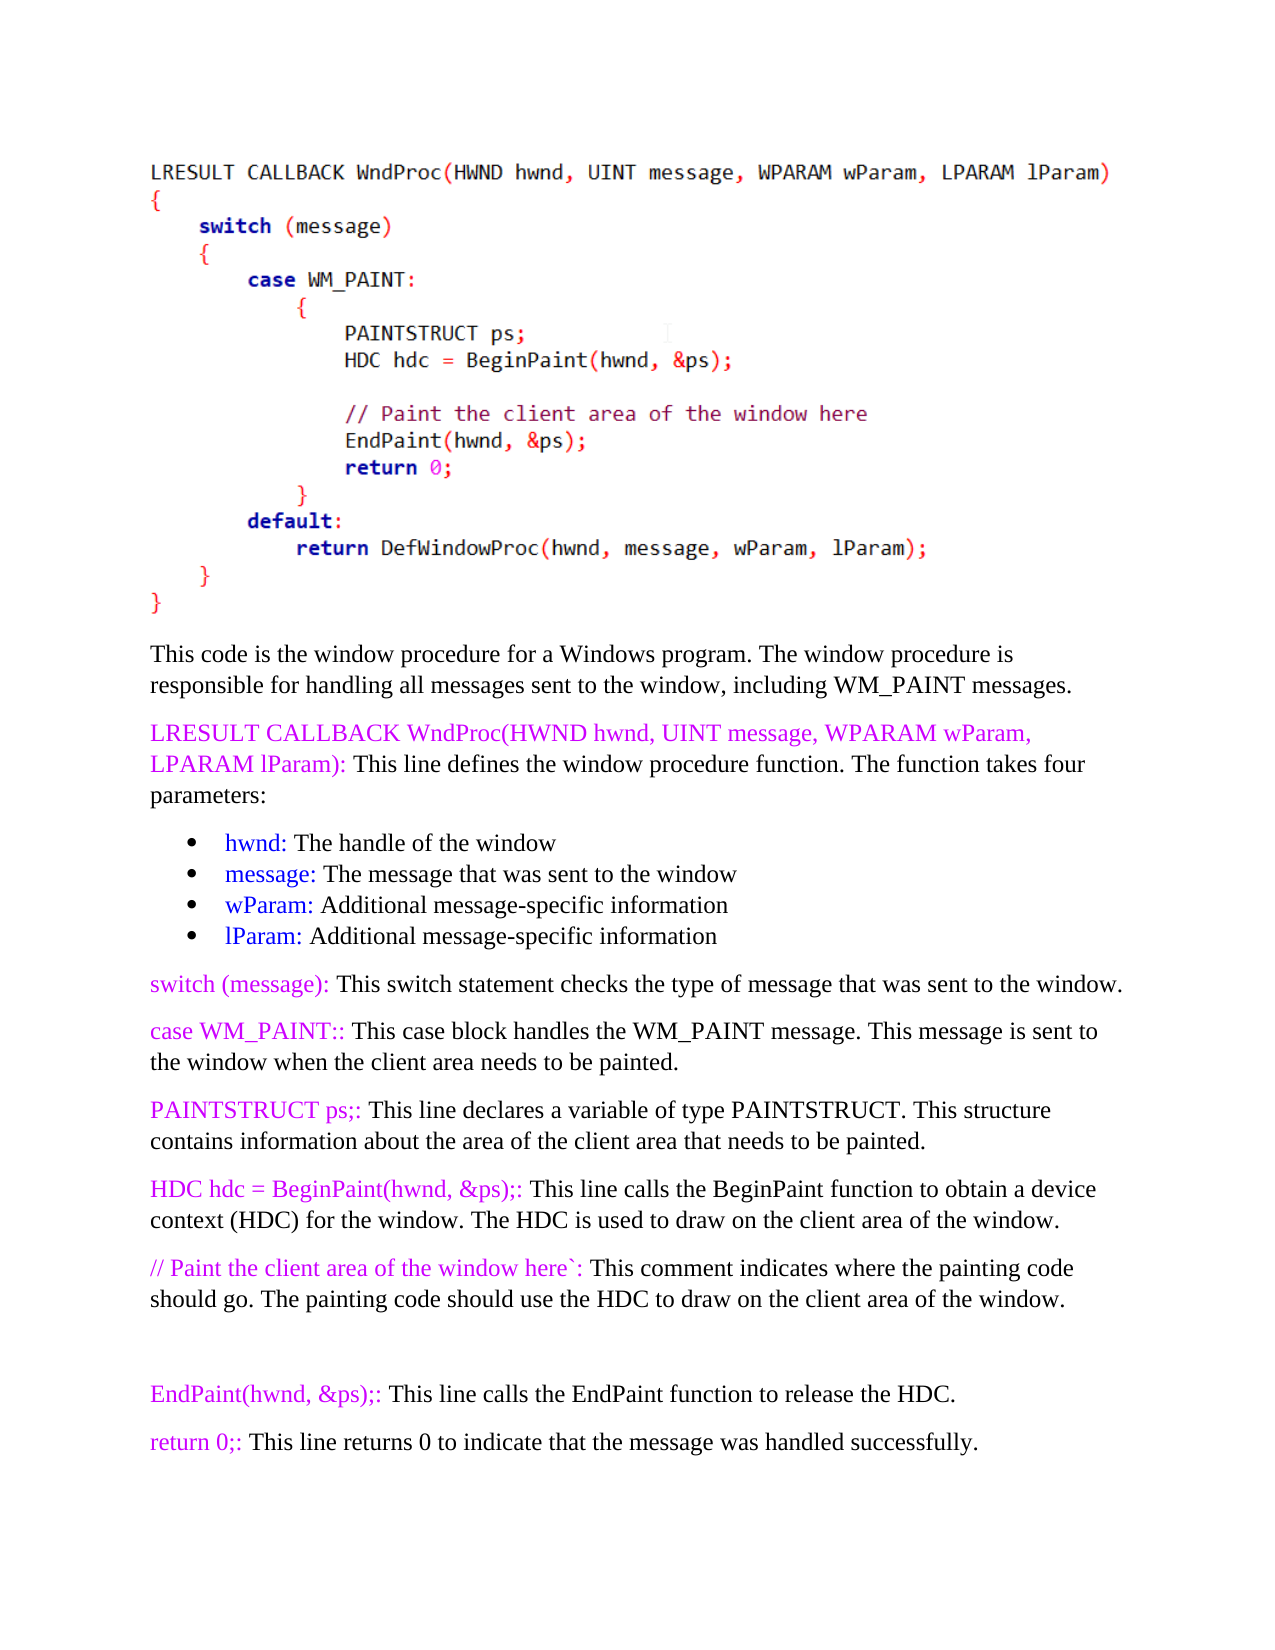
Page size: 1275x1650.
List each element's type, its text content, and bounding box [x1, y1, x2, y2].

text switch (message): This switch statement checks the type of message that was sent to the window. [150, 969, 1125, 997]
text EndPaint(hwnd, &ps);: This line calls the EndPaint function to release the HDC. [150, 1379, 1125, 1408]
text return 0;: This line returns 0 to indicate that the message was handled successfully. [150, 1427, 1125, 1456]
list wParam: Additional message-specific information [187, 890, 1125, 919]
text LRESULT CALLBACK WndProc(HWND hwnd, UINT message, WPARAM wParam, LPARAM lParam): This line defines the window procedure function. The function takes four parameters: [150, 718, 1125, 809]
text case WM_PAINT:: This case block handles the WM_PAINT message. This message is sent to the window when the client area needs to be painted. [150, 1016, 1125, 1076]
text // Paint the client area of the window here`: This comment indicates where the painting code should go. The painting code should use the HDC to draw on the client area of the window. [150, 1253, 1125, 1312]
list message: The message that was sent to the window [187, 859, 1125, 888]
text This code is the window procedure for a Windows program. The window procedure is responsible for handling all messages sent to the window, including WM_PAINT messages. [150, 639, 1125, 699]
text PAINTSTRUCT ps;: This line declares a variable of type PAINTSTRUCT. This structure contains information about the area of the client area that needs to be painted. [150, 1095, 1125, 1155]
list lParam: Additional message-specific information [187, 921, 1125, 950]
text HDC hdc = BeginPaint(hwnd, &ps);: This line calls the BeginPaint function to obtain a device context (HDC) for the window. The HDC is used to draw on the client area of the window. [150, 1174, 1125, 1234]
picture [150, 150, 1125, 621]
list hwnd: The handle of the window [187, 828, 1125, 857]
